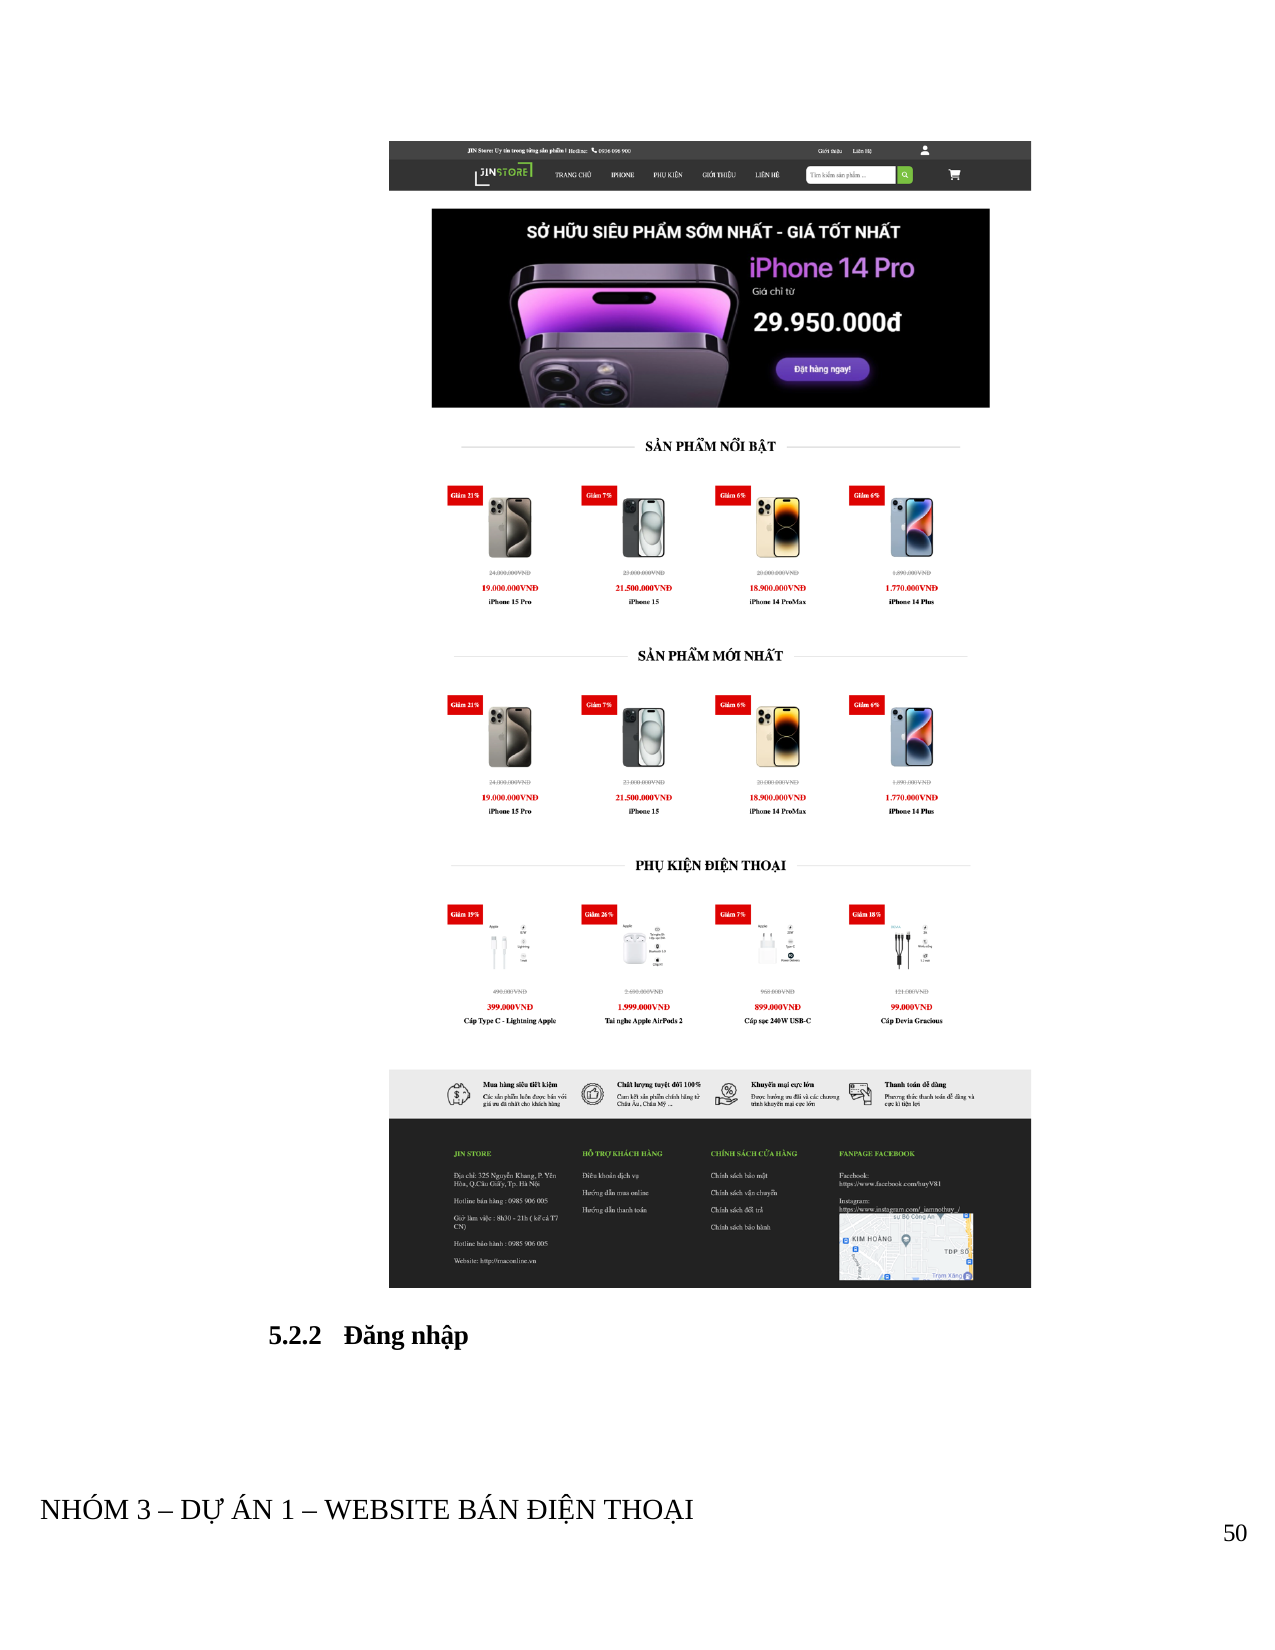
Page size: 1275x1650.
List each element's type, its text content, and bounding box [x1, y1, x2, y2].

picture [389, 141, 1032, 1288]
list Đăng nhập [268, 1319, 1152, 1350]
